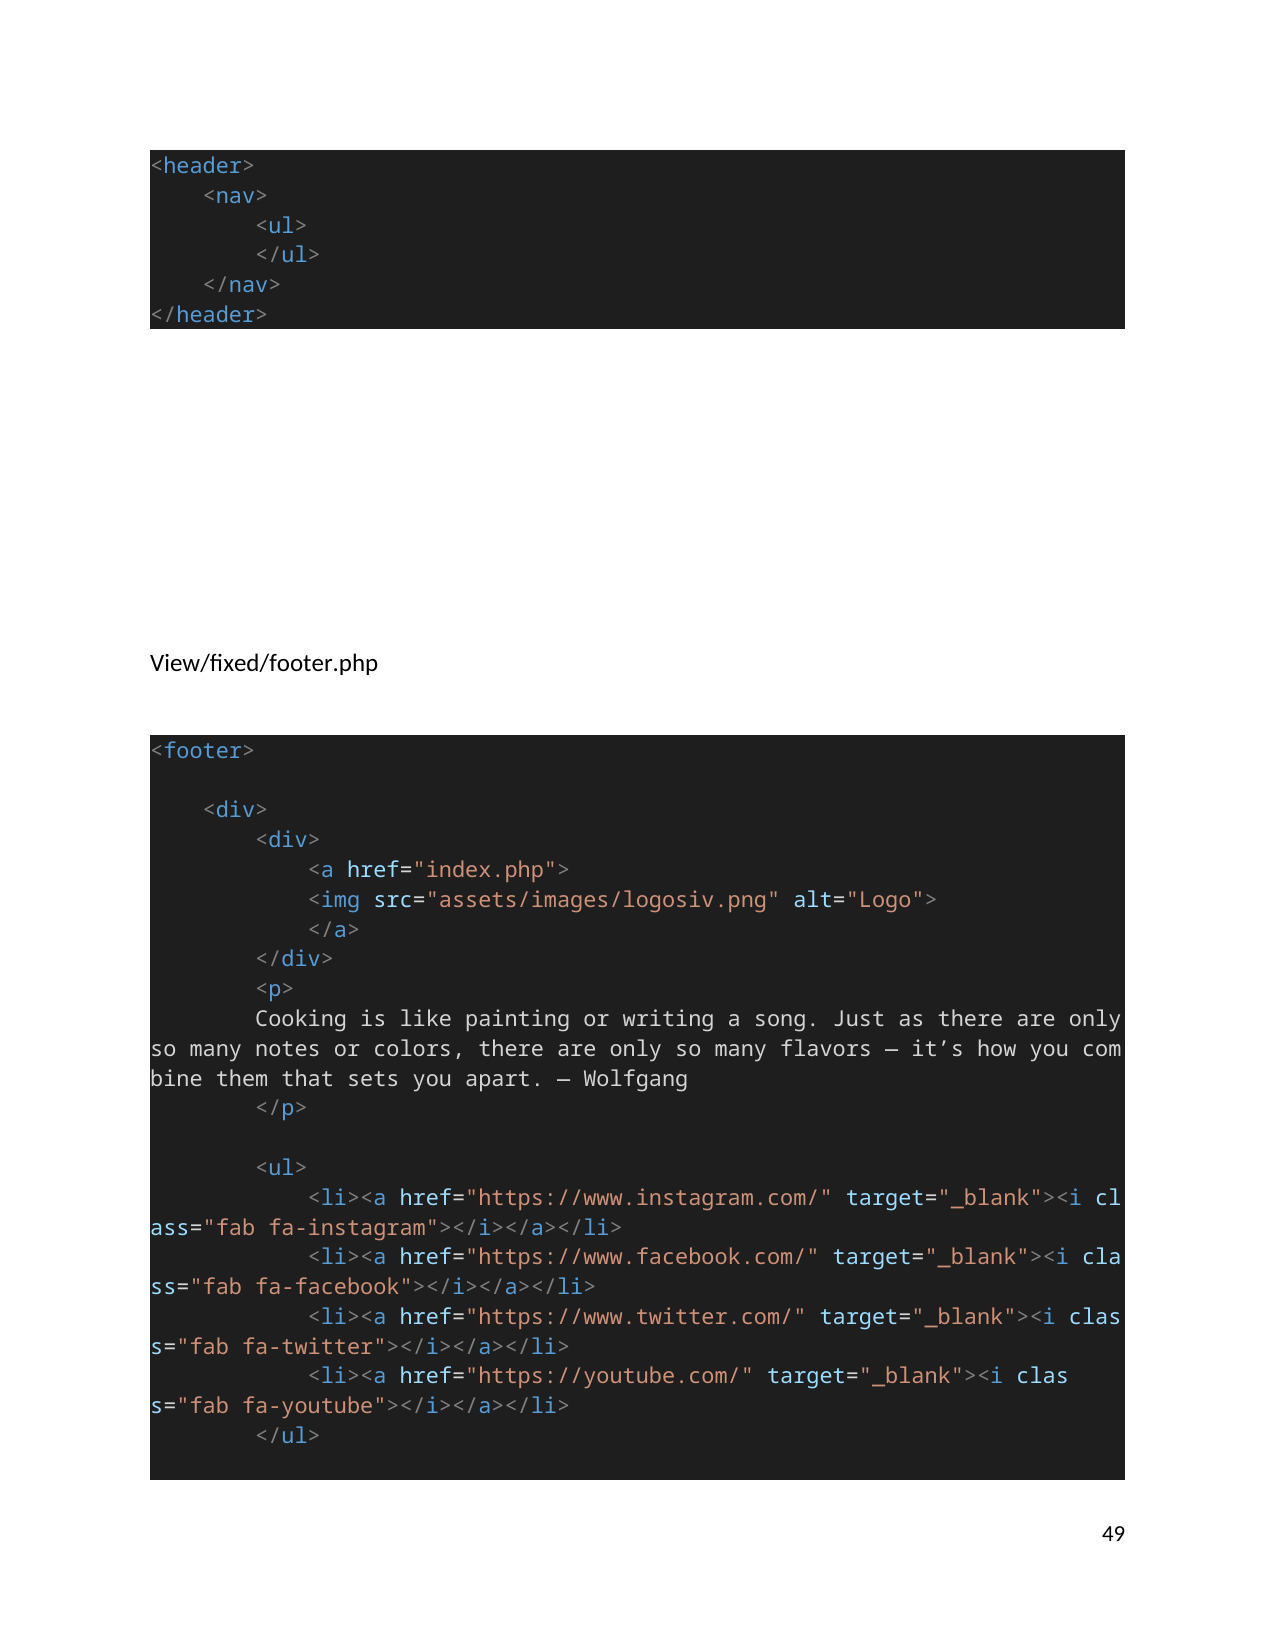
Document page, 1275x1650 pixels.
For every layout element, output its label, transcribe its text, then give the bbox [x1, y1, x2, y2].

text <ul> [150, 209, 1125, 239]
text <li><a href="https://youtube.com/" target="_blank"><i class="fab fa-youtube"></i></a></li> [150, 1361, 1125, 1420]
text </p> [150, 1092, 1125, 1122]
text <nav> [150, 180, 1125, 209]
text <div> [150, 794, 1125, 824]
text <footer> [150, 735, 1125, 765]
text </ul> [150, 239, 1125, 269]
text </ul> [150, 1420, 1125, 1450]
text <li><a href="https://www.facebook.com/" target="_blank"><i class="fab fa-facebook"></i></a></li> [150, 1241, 1125, 1301]
text <div> [150, 824, 1125, 854]
text <header> [150, 150, 1125, 180]
text </header> [150, 299, 1125, 329]
text </div> [150, 943, 1125, 973]
text <img src="assets/images/logosiv.png" alt="Logo"> [150, 884, 1125, 914]
text <ul> [150, 1152, 1125, 1182]
text <a href="index.php"> [150, 854, 1125, 884]
text <li><a href="https://www.twitter.com/" target="_blank"><i class="fab fa-twitter"></i></a></li> [150, 1301, 1125, 1361]
text <li><a href="https://www.instagram.com/" target="_blank"><i class="fab fa-instagram"></i></a></li> [150, 1182, 1125, 1241]
subtitle View/fixed/footer.php [150, 647, 1125, 677]
text <p> [150, 973, 1125, 1003]
text Cooking is like painting or writing a song. Just as there are only so many notes or colors, there are only so many flavors — it’s how you combine them that sets you apart. — Wolfgang [150, 1003, 1125, 1092]
text </a> [150, 914, 1125, 943]
text </nav> [150, 269, 1125, 299]
